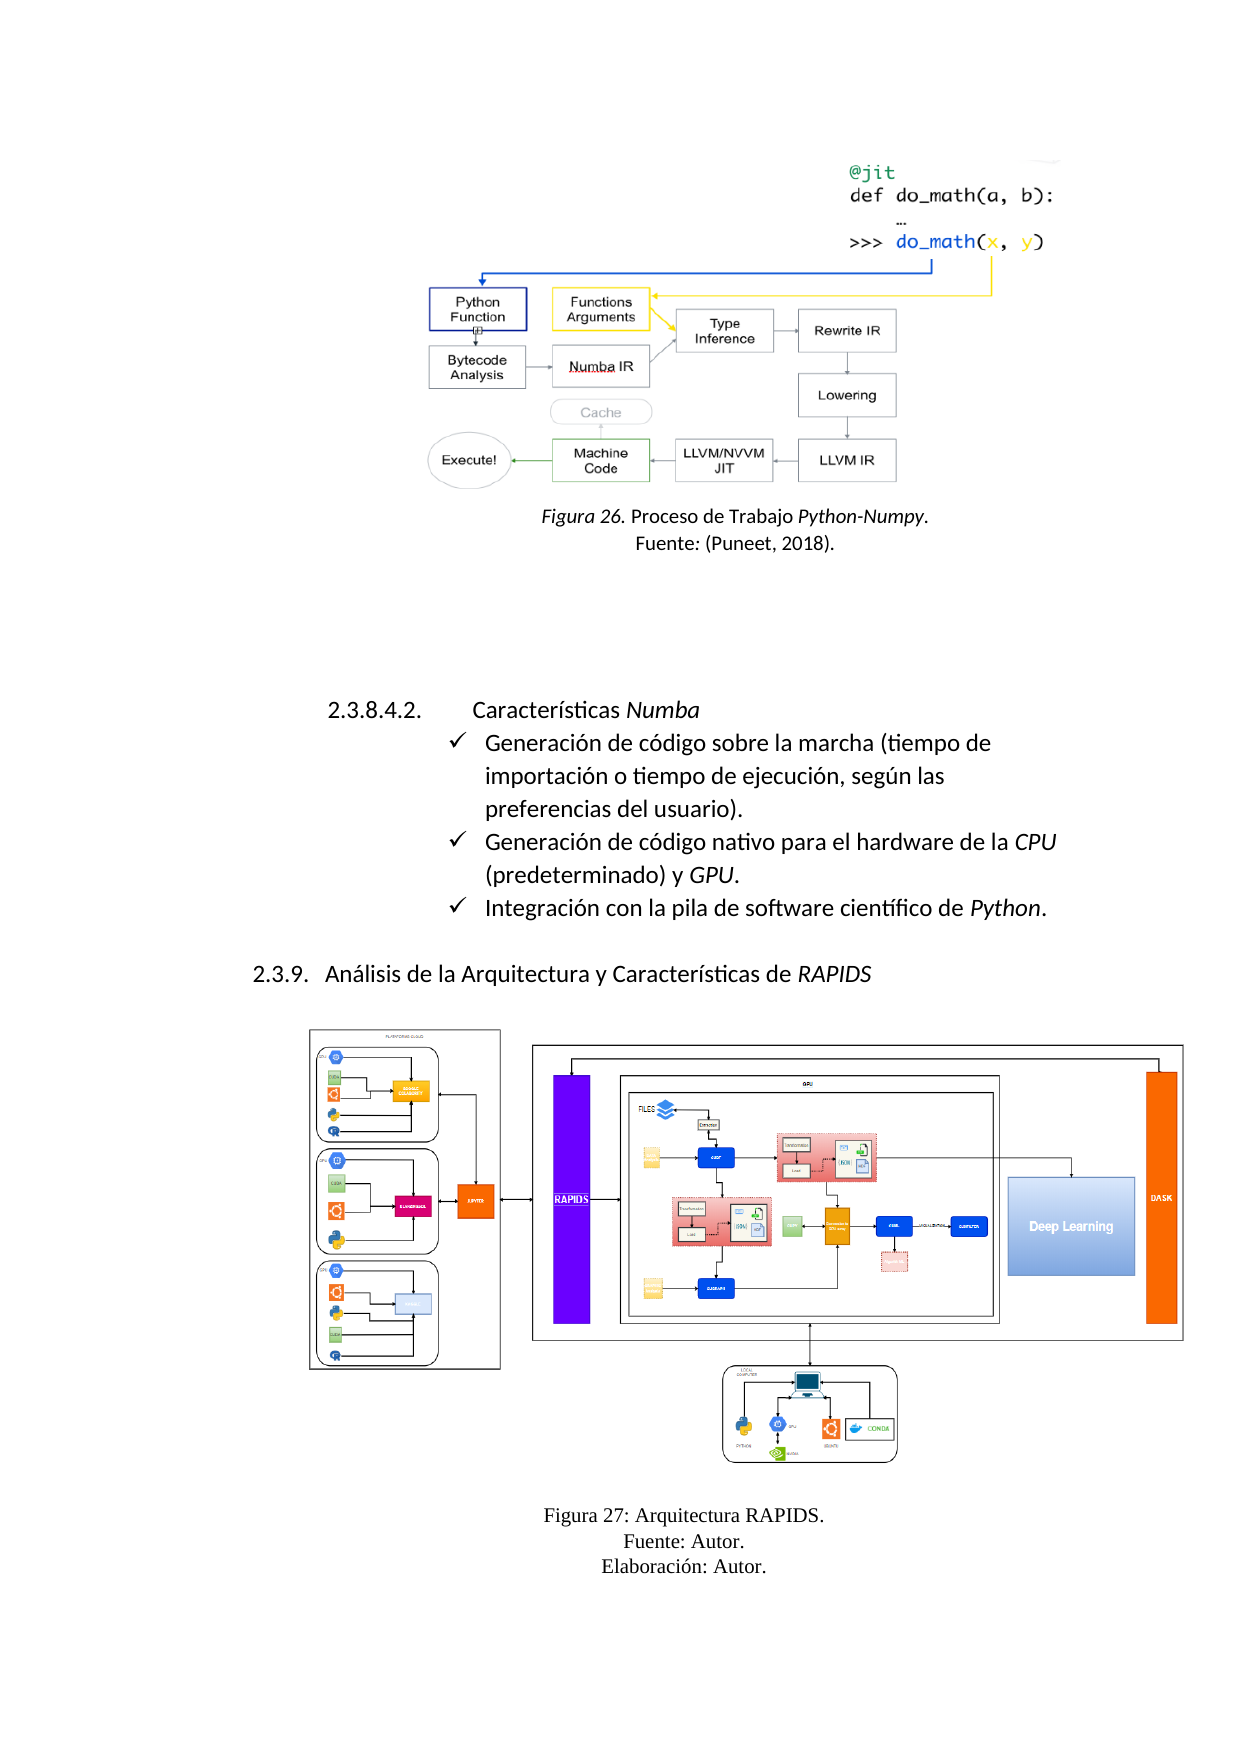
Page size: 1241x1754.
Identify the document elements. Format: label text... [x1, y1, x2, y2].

list Generación de código nativo para el hardware de la CPU (predeterminado) y GPU. [447, 826, 1063, 890]
list Elaboración: Autor. [305, 1554, 1063, 1578]
list Fuente: Autor. [305, 1528, 1063, 1553]
list Integración con la pila de software científico de Python. [447, 892, 1063, 923]
list Figura 26. Proceso de Trabajo Python-Numpy. [410, 503, 1063, 528]
list Figura 27: Arquitectura RAPIDS. [305, 1503, 1063, 1527]
list Características Numba [327, 695, 1063, 725]
picture [410, 147, 1063, 501]
list Fuente: (Puneet, 2018). [410, 530, 1063, 556]
list Generación de código sobre la marcha (tiempo de importación o tiempo de ejecución, según las preferencias del usuario). [447, 728, 1063, 824]
picture [304, 1023, 1191, 1468]
list Análisis de la Arquitectura y Características de RAPIDS [252, 958, 1063, 988]
